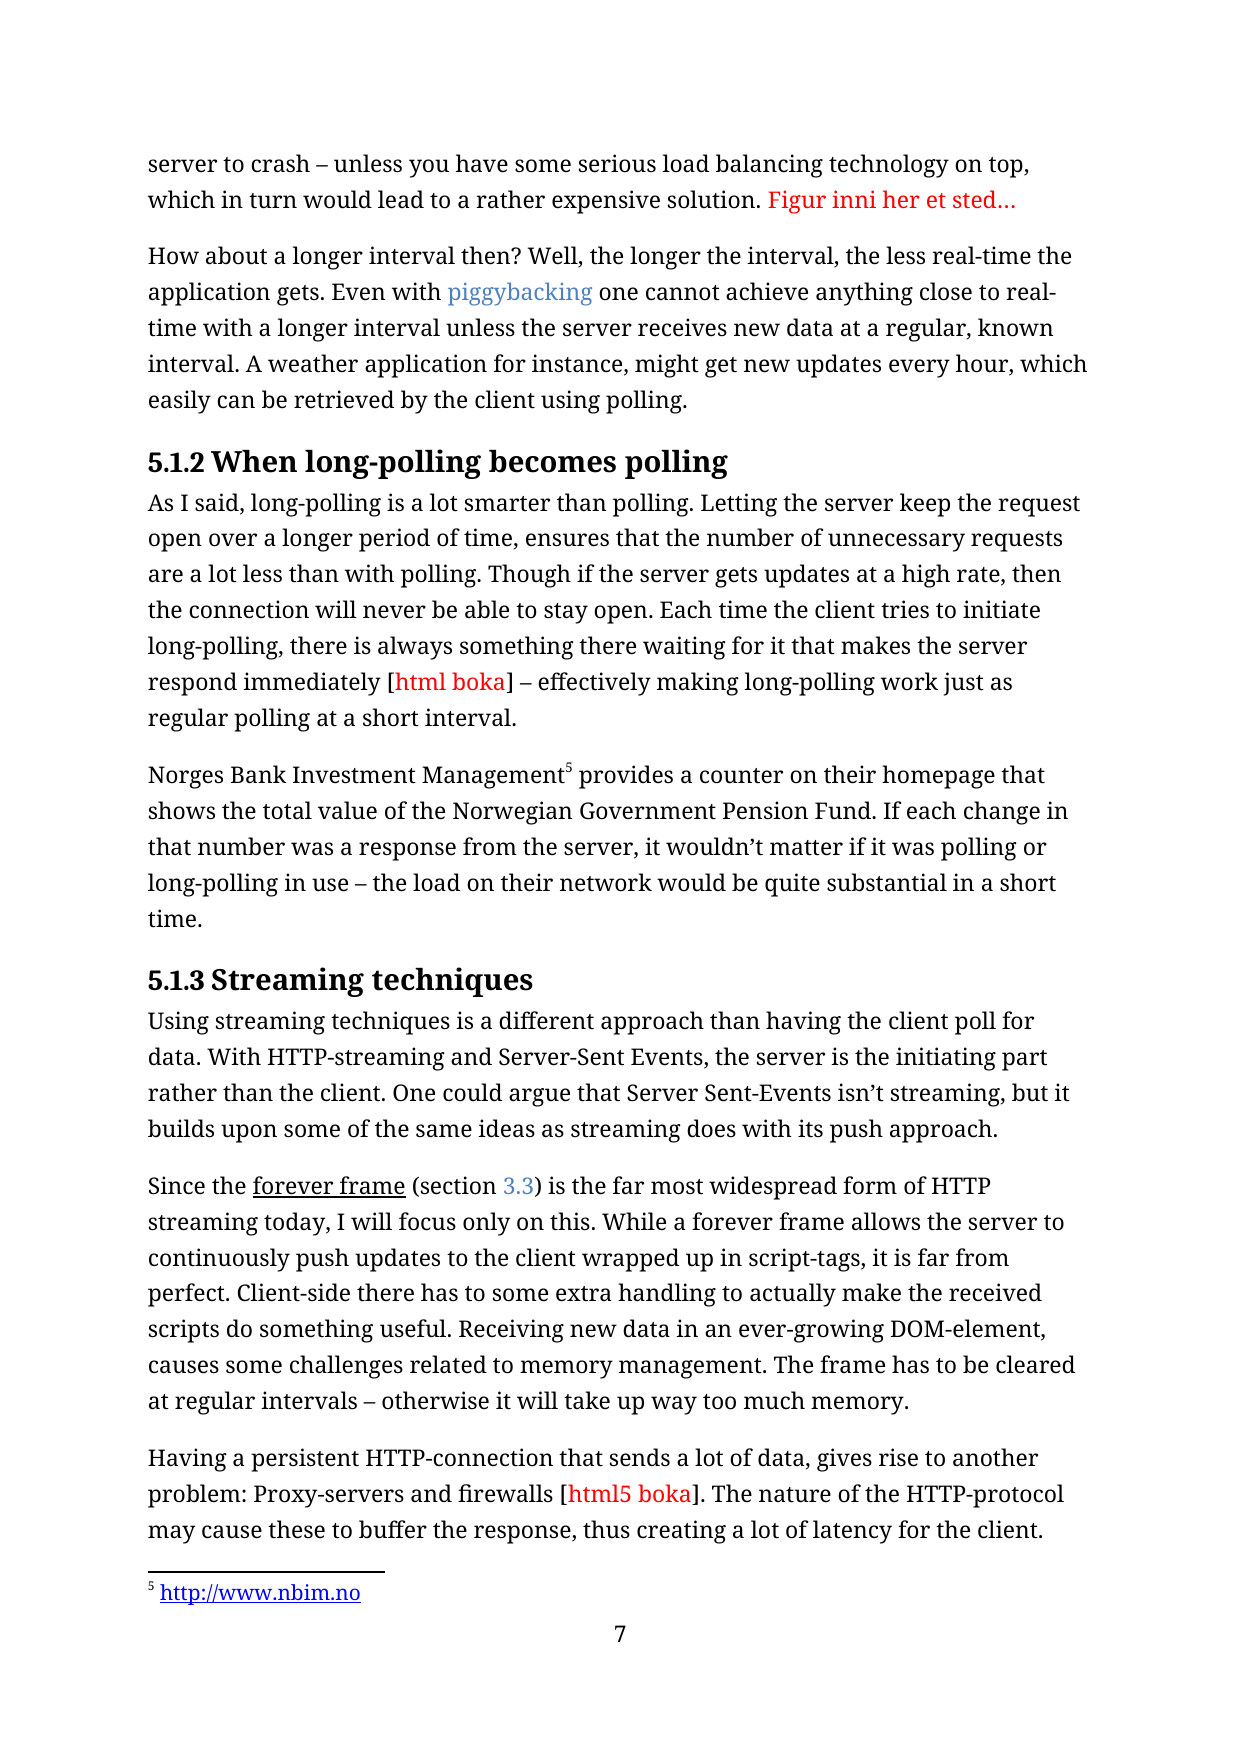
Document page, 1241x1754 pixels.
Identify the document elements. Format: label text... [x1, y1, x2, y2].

subtitle Streaming techniques [148, 959, 1093, 999]
text Using streaming techniques is a different approach than having the client poll for data. With HTTP-streaming and Server-Sent Events, the server is the initiating part rather than the client. One could argue that Server Sent-Events isn’t streaming, but it builds upon some of the same ideas as streaming does with its push approach. [148, 1005, 1093, 1144]
subtitle When long-polling becomes polling [148, 441, 1093, 481]
text Norges Bank Investment Management provides a counter on their homepage that shows the total value of the Norwegian Government Pension Fund. If each change in that number was a response from the server, it wouldn’t matter if it was polling or long-polling in use – the load on their network would be quite substantial in a short time. [148, 759, 1093, 934]
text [148, 1442, 1093, 1545]
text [148, 148, 1093, 215]
text As I said, long-polling is a lot smarter than polling. Letting the server keep the request open over a longer period of time, ensures that the number of unnecessary requests are a lot less than with polling. Though if the server gets updates at a high rate, then the connection will never be able to stay open. Each time the client tries to initiate long-polling, there is always something there waiting for it that makes the server respond immediately [html boka] – effectively making long-polling work just as regular polling at a short interval. [148, 486, 1093, 733]
